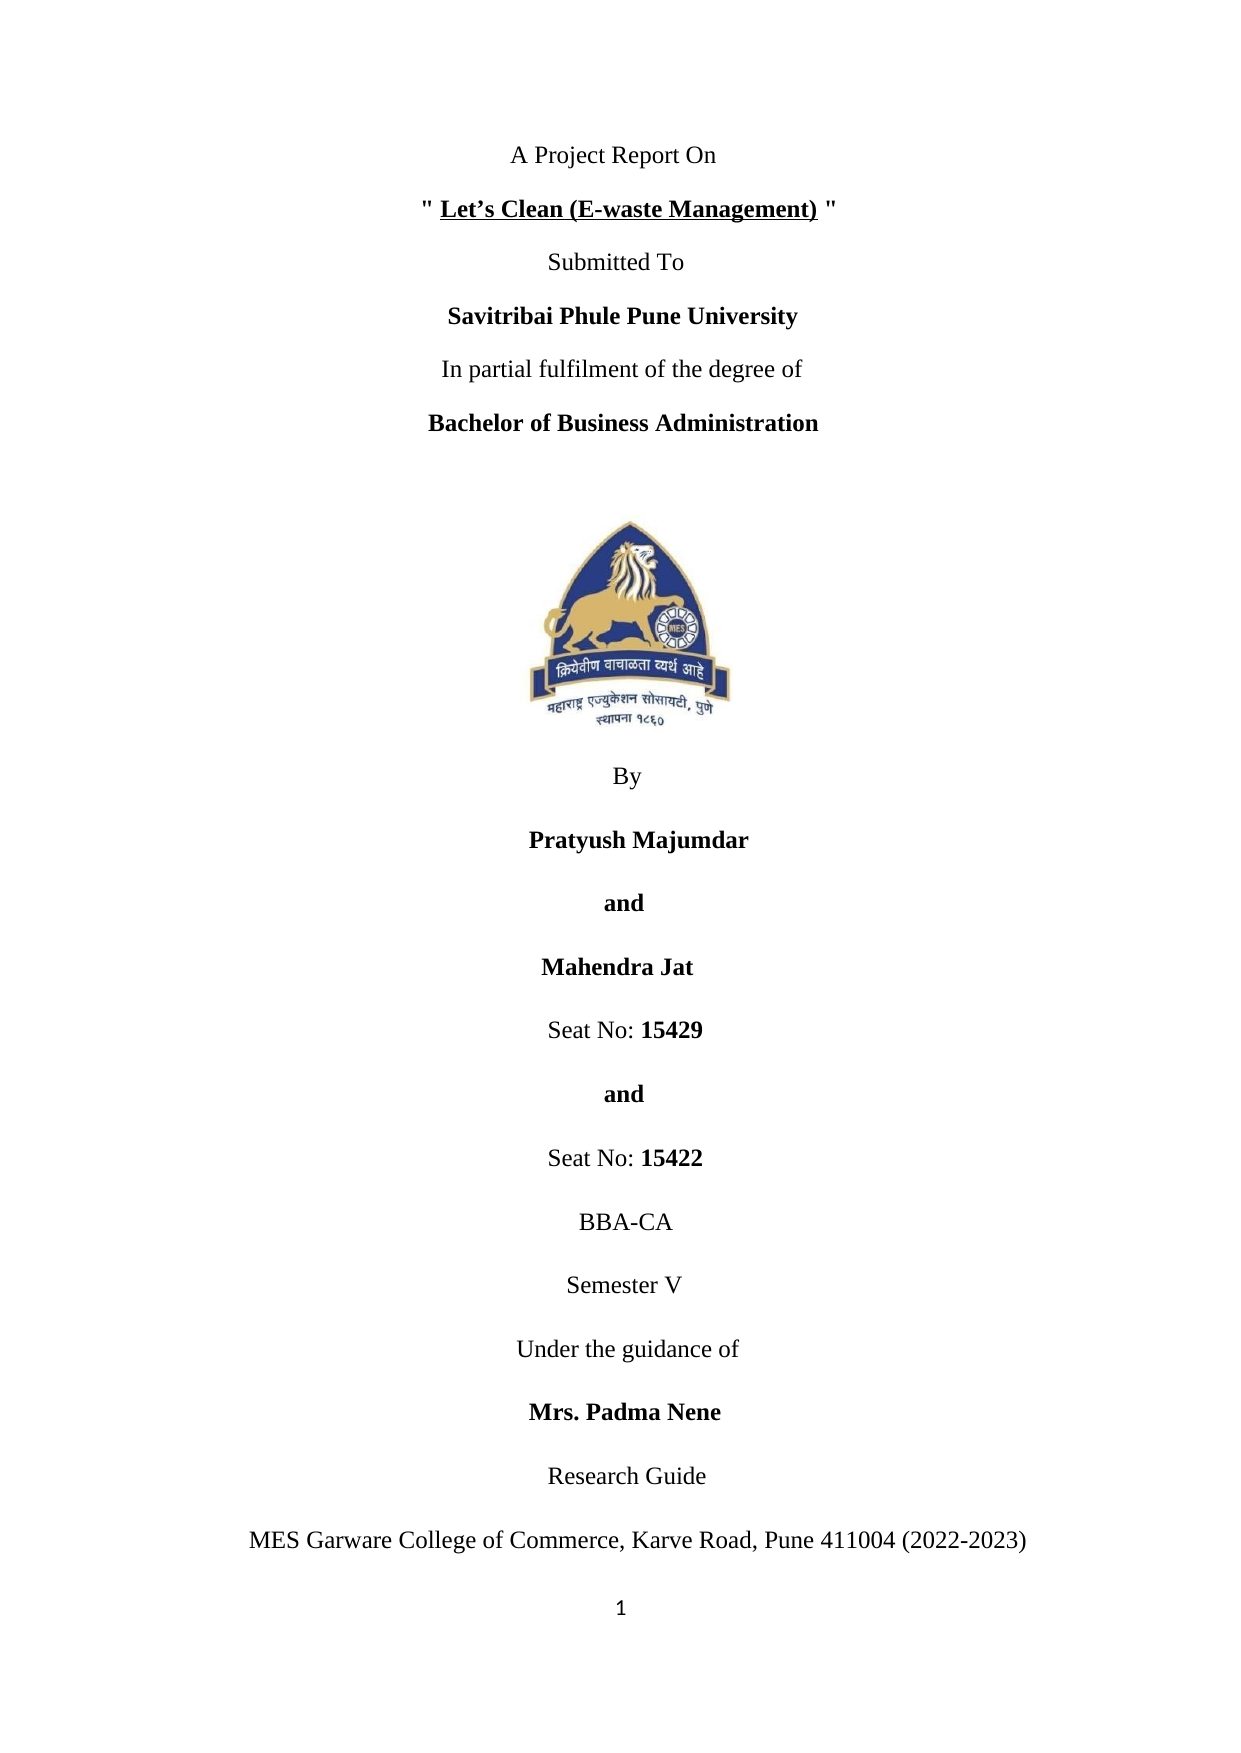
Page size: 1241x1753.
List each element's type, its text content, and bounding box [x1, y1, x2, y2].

text A Project Report On [97, 140, 1181, 169]
text and [97, 888, 1181, 917]
text and [97, 1079, 1181, 1108]
text Bachelor of Business Administration [59, 408, 1182, 437]
text BBA-CA [97, 1207, 1175, 1235]
text By [97, 761, 1181, 790]
text Semester V [97, 1270, 1181, 1299]
text " Let’s Clean (E-waste Management) " [57, 194, 1182, 222]
text Savitribai Phule Pune University [97, 301, 1181, 330]
text Pratyush Majumdar [97, 825, 1181, 853]
text Seat No: 15429 [97, 1016, 1181, 1044]
text Mahendra Jat [97, 952, 1181, 981]
text Seat No: 15422 [97, 1143, 1181, 1172]
text Under the guidance of [97, 1334, 1176, 1363]
text Research Guide [97, 1461, 1182, 1490]
text Mrs. Padma Nene [97, 1397, 1182, 1426]
text In partial fulfilment of the degree of [97, 354, 1181, 383]
text MES Garware College of Commerce, Karve Road, Pune 411004 (2022-2023) [59, 1525, 1029, 1553]
text Submitted To [97, 247, 1181, 276]
picture [519, 513, 739, 733]
